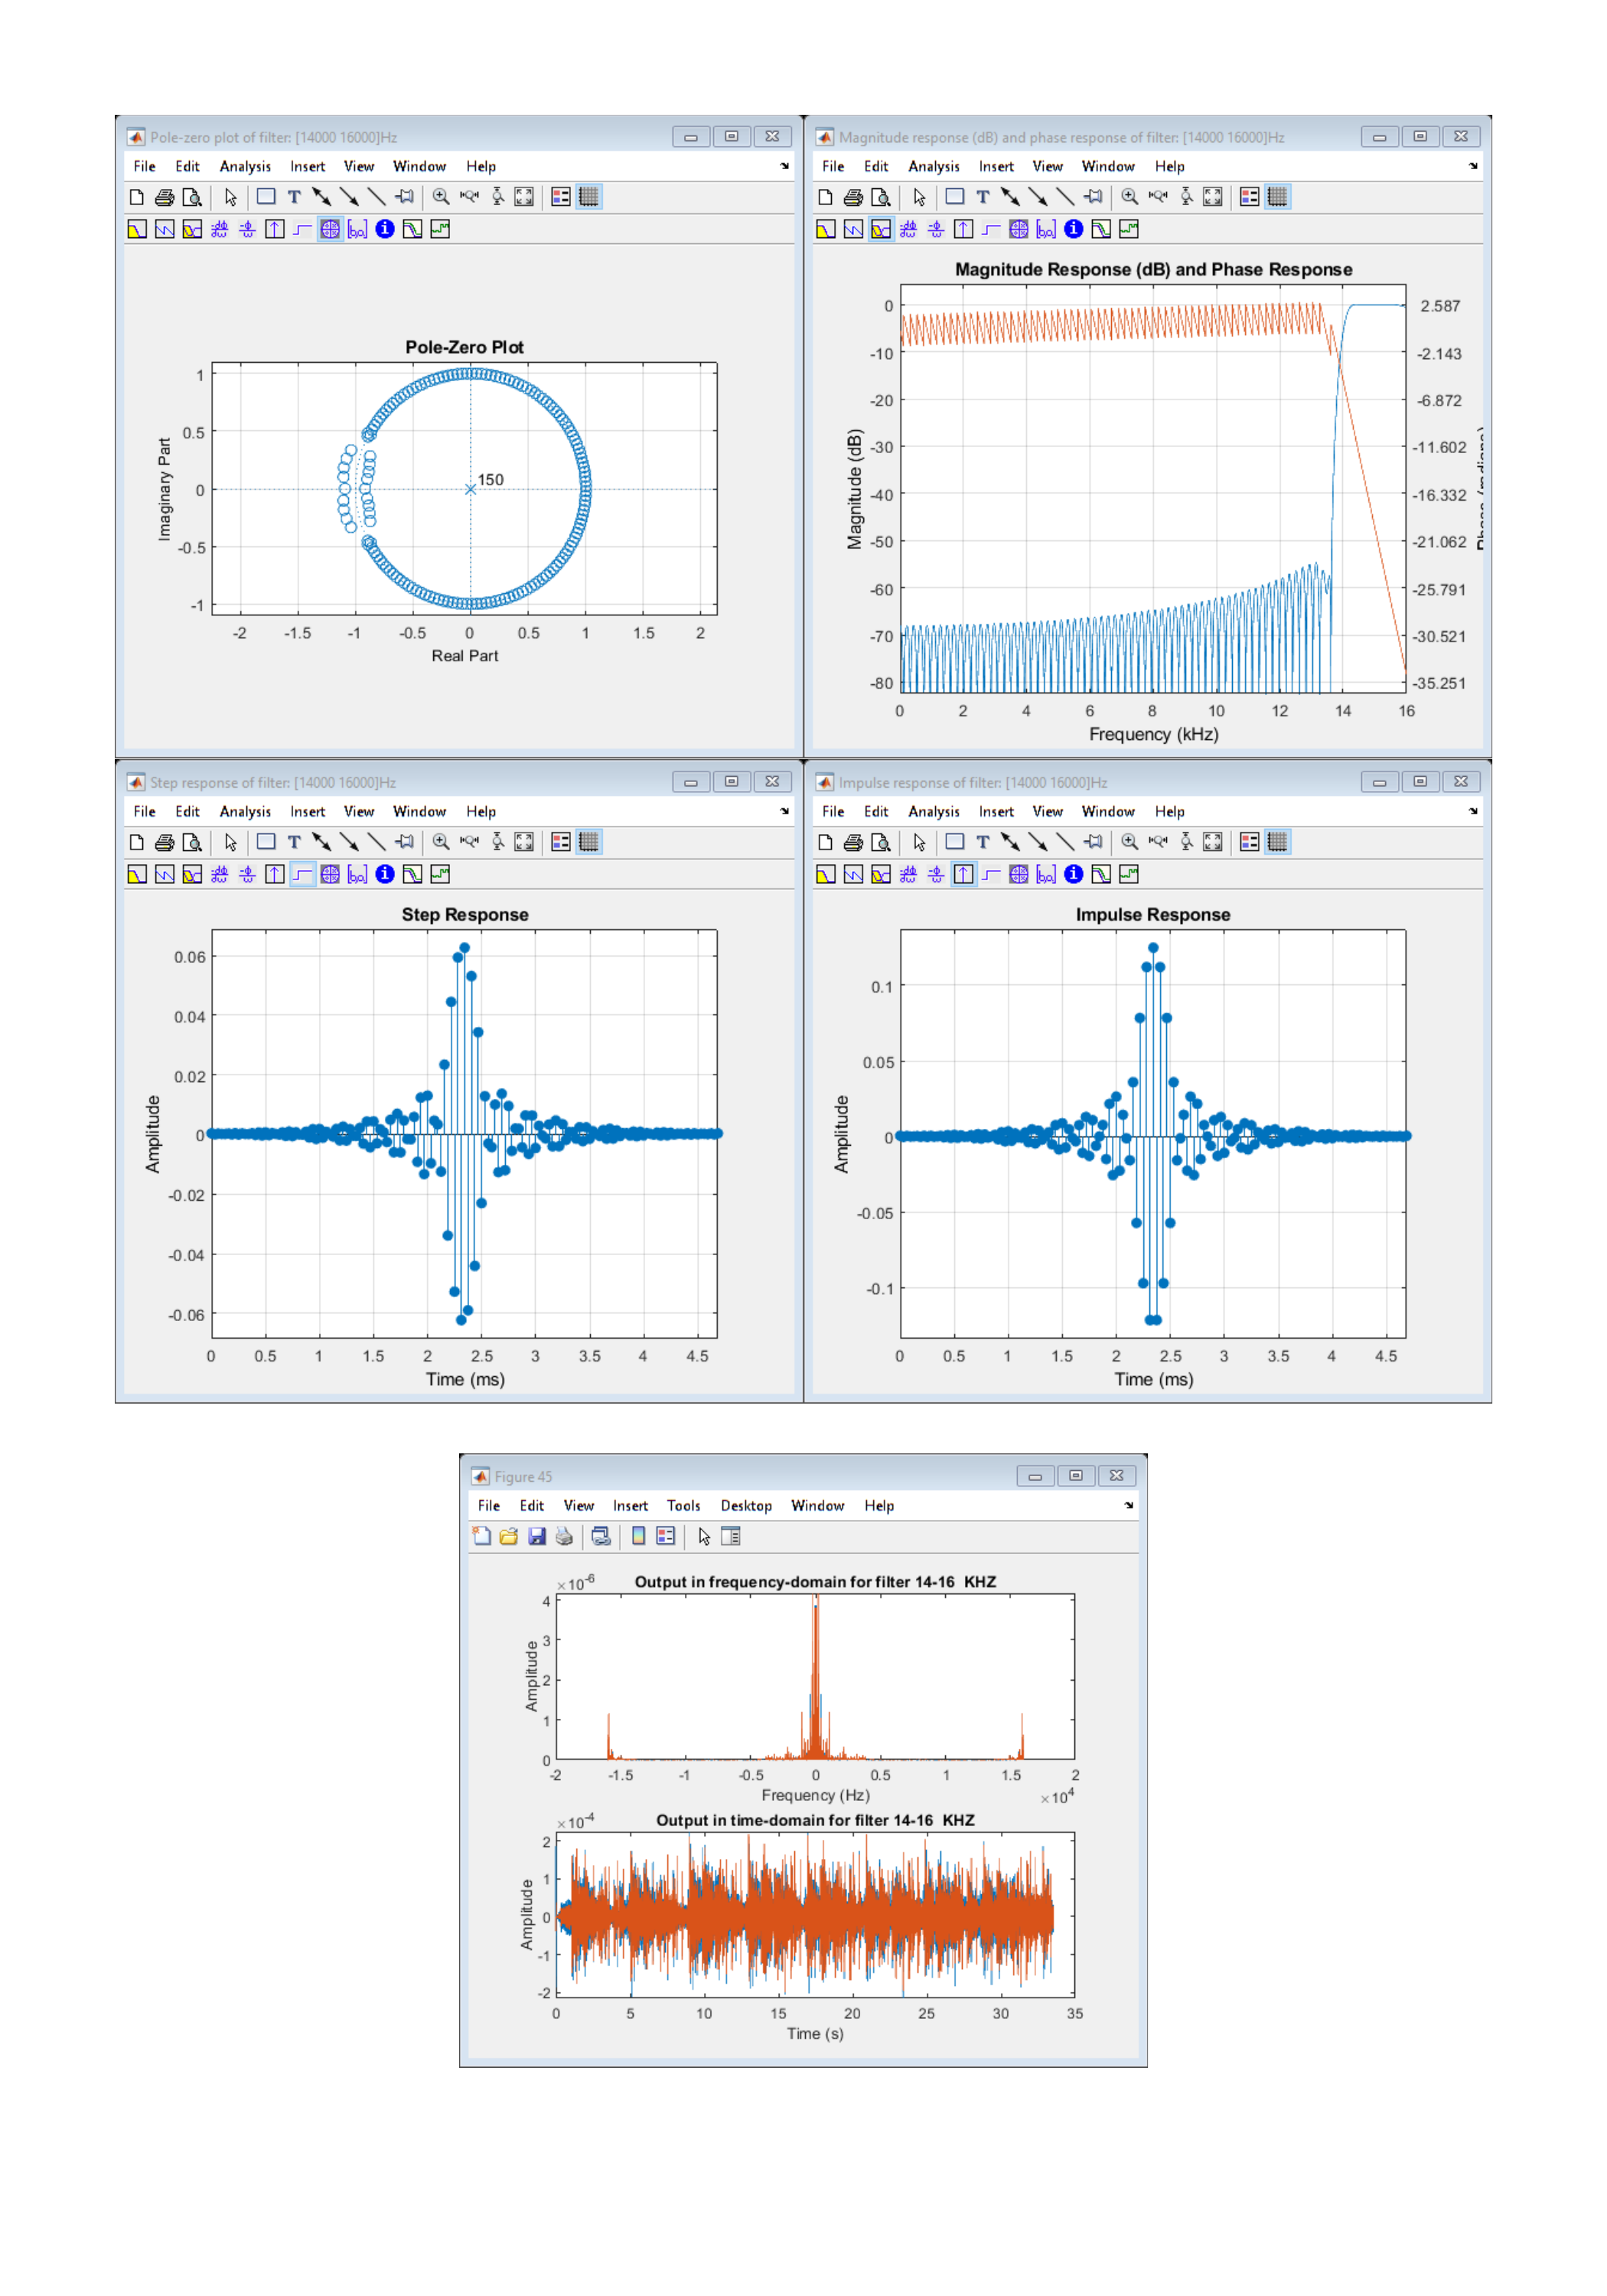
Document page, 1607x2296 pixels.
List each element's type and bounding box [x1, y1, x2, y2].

picture [115, 115, 1493, 758]
picture [459, 1453, 1148, 2068]
picture [115, 759, 1493, 1404]
